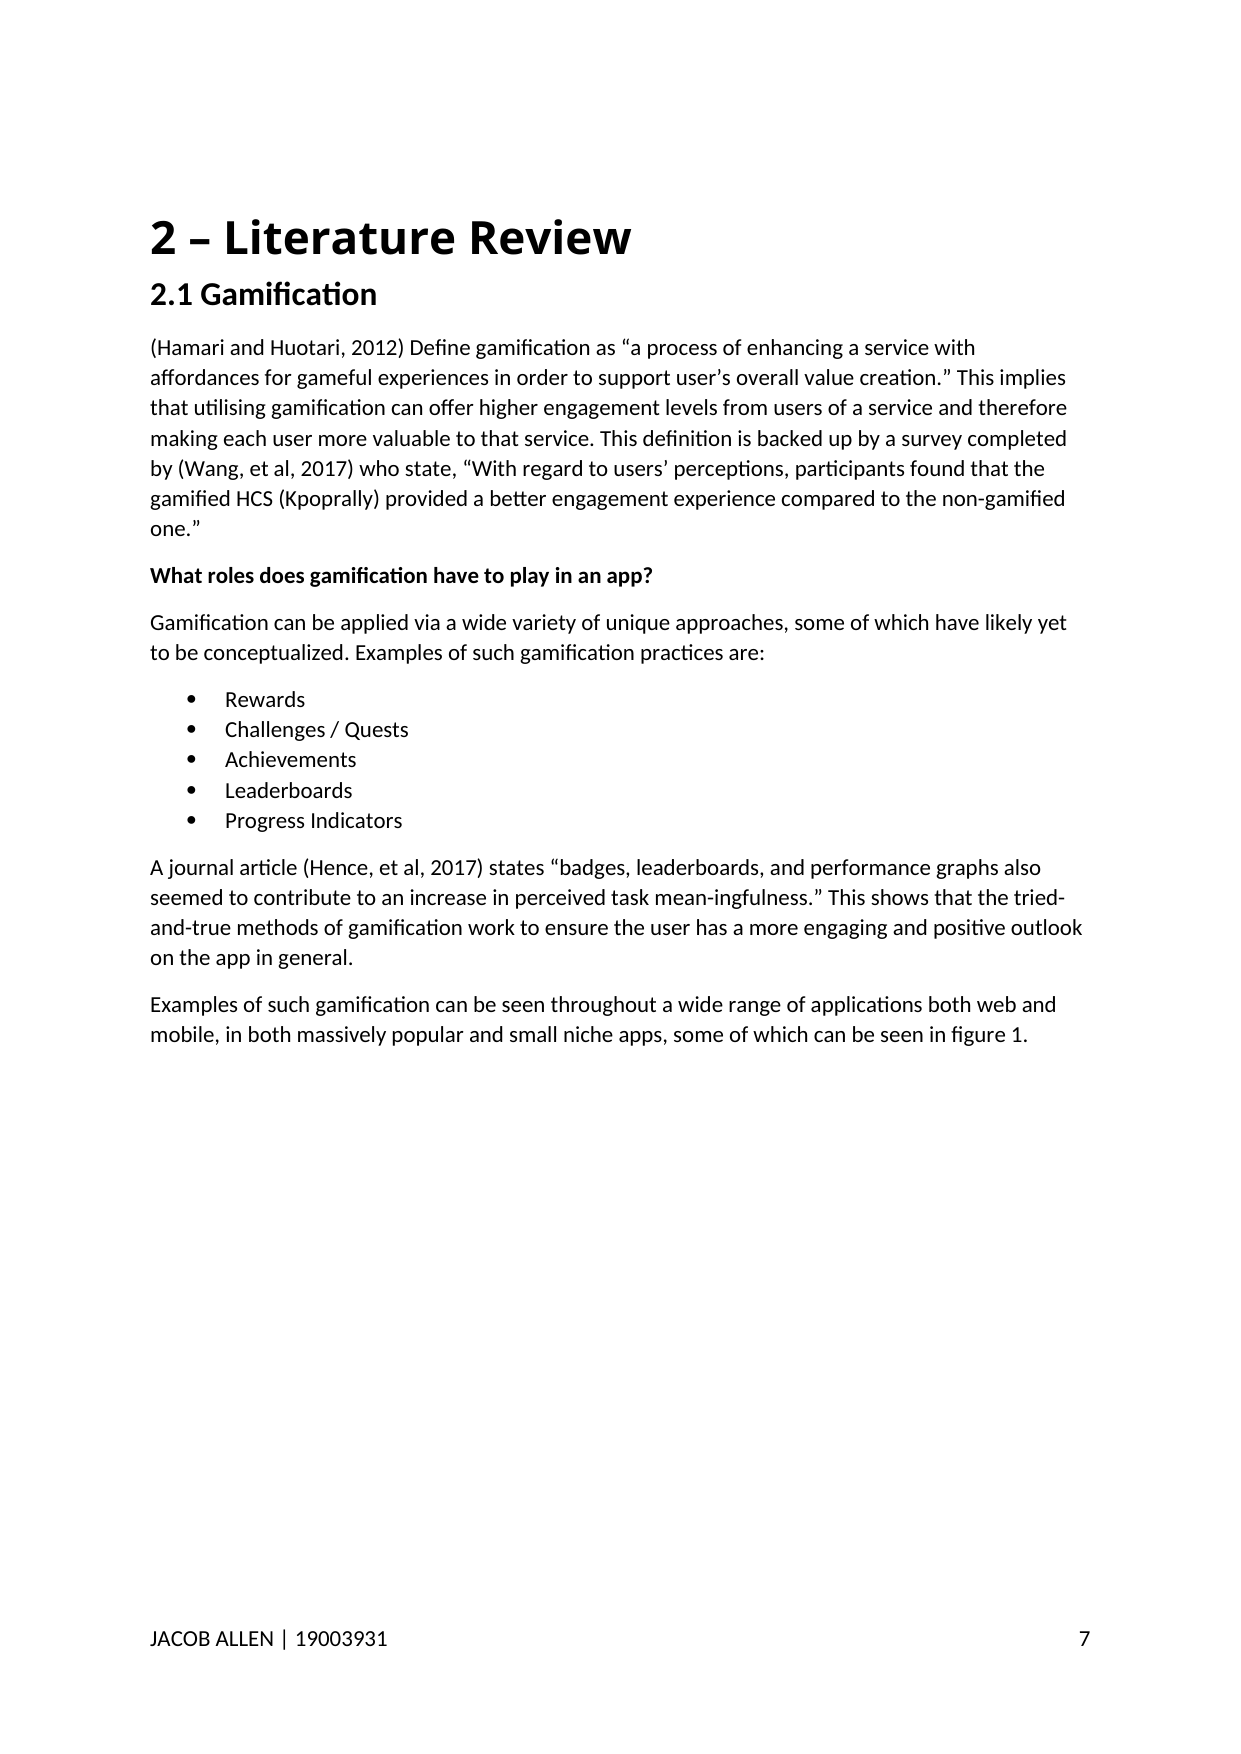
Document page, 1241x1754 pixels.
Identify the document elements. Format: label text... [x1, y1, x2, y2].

text 2.1 Gamification [150, 272, 1090, 313]
text A journal article (Hence, et al, 2017) states “badges, leaderboards, and performance graphs also seemed to contribute to an increase in perceived task mean-ingfulness.” This shows that the tried-and-true methods of gamification work to ensure the user has a more engaging and positive outlook on the app in general. [150, 853, 1090, 972]
text Gamification can be applied via a wide variety of unique approaches, some of which have likely yet to be conceptualized. Examples of such gamification practices are: [150, 608, 1090, 666]
list Rewards [187, 685, 1090, 713]
text Examples of such gamification can be seen throughout a wide range of applications both web and mobile, in both massively popular and small niche apps, some of which can be seen in figure 1. [150, 990, 1090, 1049]
list Challenges / Quests [187, 715, 1090, 743]
text What roles does gamification have to play in an app? [150, 561, 1090, 589]
subtitle 2 – Literature Review [150, 205, 1090, 268]
list Progress Indicators [187, 806, 1090, 834]
list Leaderboards [187, 776, 1090, 804]
text (Hamari and Huotari, 2012) Define gamification as “a process of enhancing a service with affordances for gameful experiences in order to support user’s overall value creation.” This implies that utilising gamification can offer higher engagement levels from users of a service and therefore making each user more valuable to that service. This definition is backed up by a survey completed by (Wang, et al, 2017) who state, “With regard to users’ perceptions, participants found that the gamified HCS (Kpoprally) provided a better engagement experience compared to the non-gamified one.” [150, 333, 1090, 542]
list Achievements [187, 746, 1090, 774]
